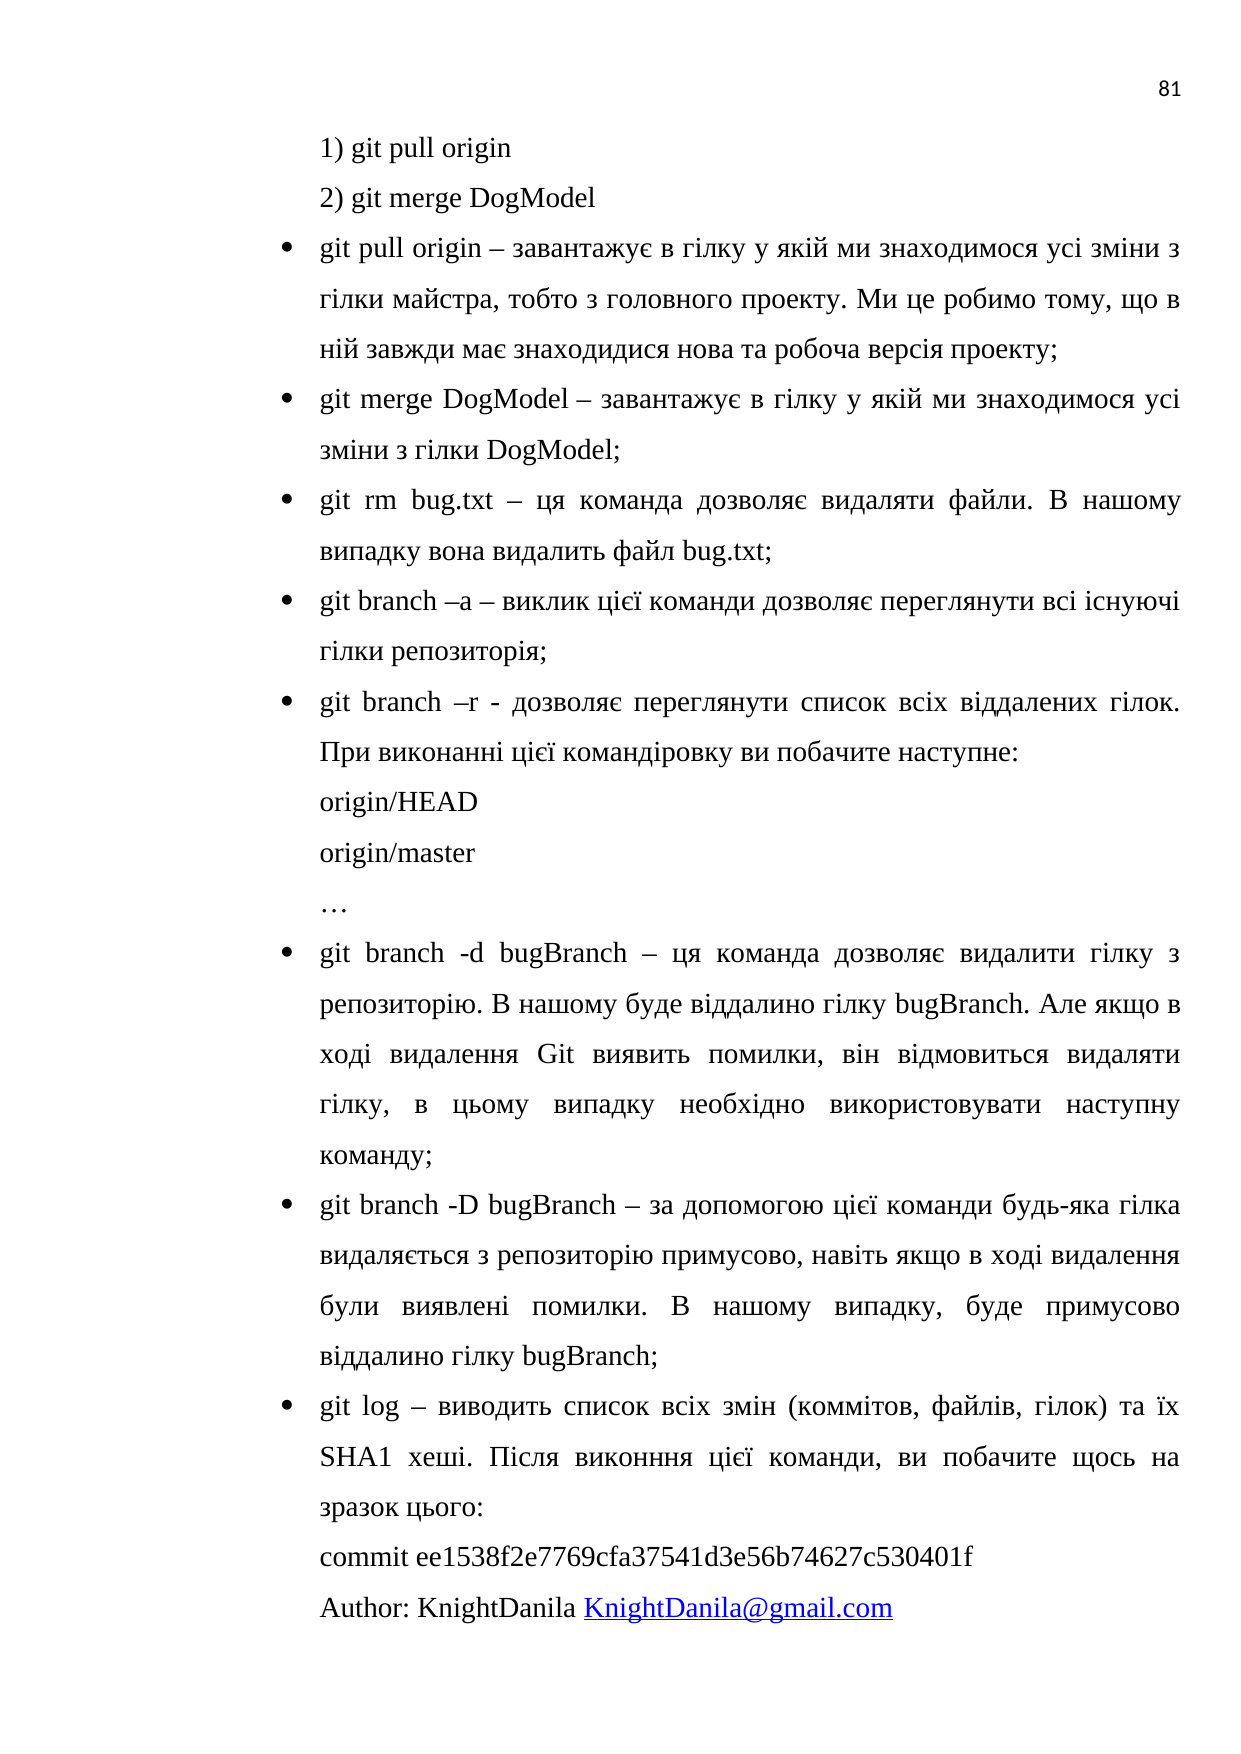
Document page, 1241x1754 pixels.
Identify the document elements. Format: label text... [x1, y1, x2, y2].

list Author: KnightDanila KnightDanila@gmail.com [319, 1590, 1181, 1623]
list commit ee1538f2e7769cfa37541d3e56b74627c530401f [319, 1539, 1181, 1573]
list 1) git pull origin [319, 130, 1181, 163]
list git branch –r - дозволяє переглянути список всіх віддалених гілок. При виконанні цієї командіровку ви побачите наступне: [282, 684, 1181, 768]
list git log – виводить список всіх змін (коммітов, файлів, гілок) та їх SHA1 хеші. Після виконння цієї команди, ви побачите щось на зразок цього: [282, 1388, 1181, 1523]
list … [319, 885, 1181, 919]
list origin/HEAD [319, 784, 1181, 818]
list git branch –a – виклик цієї команди дозволяє переглянути всі існуючі гілки репозиторія; [282, 583, 1181, 667]
list git pull origin – завантажує в гілку у якій ми знаходимося усі зміни з гілки майстра, тобто з головного проекту. Ми це робимо тому, що в ній завжди має знаходидися нова та робоча версія проекту; [282, 231, 1181, 365]
list origin/master [319, 835, 1181, 868]
list git rm bug.txt – ця команда дозволяє видаляти файли. В нашому випадку вона видалить файл bug.txt; [282, 482, 1181, 566]
list git branch -D bugBranch – за допомогою цієї команди будь-яка гілка видаляється з репозиторію примусово, навіть якщо в ході видалення були виявлені помилки. В нашому випадку, буде примусово віддалино гілку bugBranch; [282, 1187, 1181, 1372]
list git merge DogModel – завантажує в гілку у якій ми знаходимося усі зміни з гілки DogModel; [282, 382, 1181, 466]
list 2) git merge DogModel [319, 180, 1181, 214]
list git branch -d bugBranch – ця команда дозволяє видалити гілку з репозиторію. В нашому буде віддалино гілку bugBranch. Але якщо в ході видалення Git виявить помилки, він відмовиться видаляти гілку, в цьому випадку необхідно використовувати наступну команду; [282, 935, 1181, 1170]
